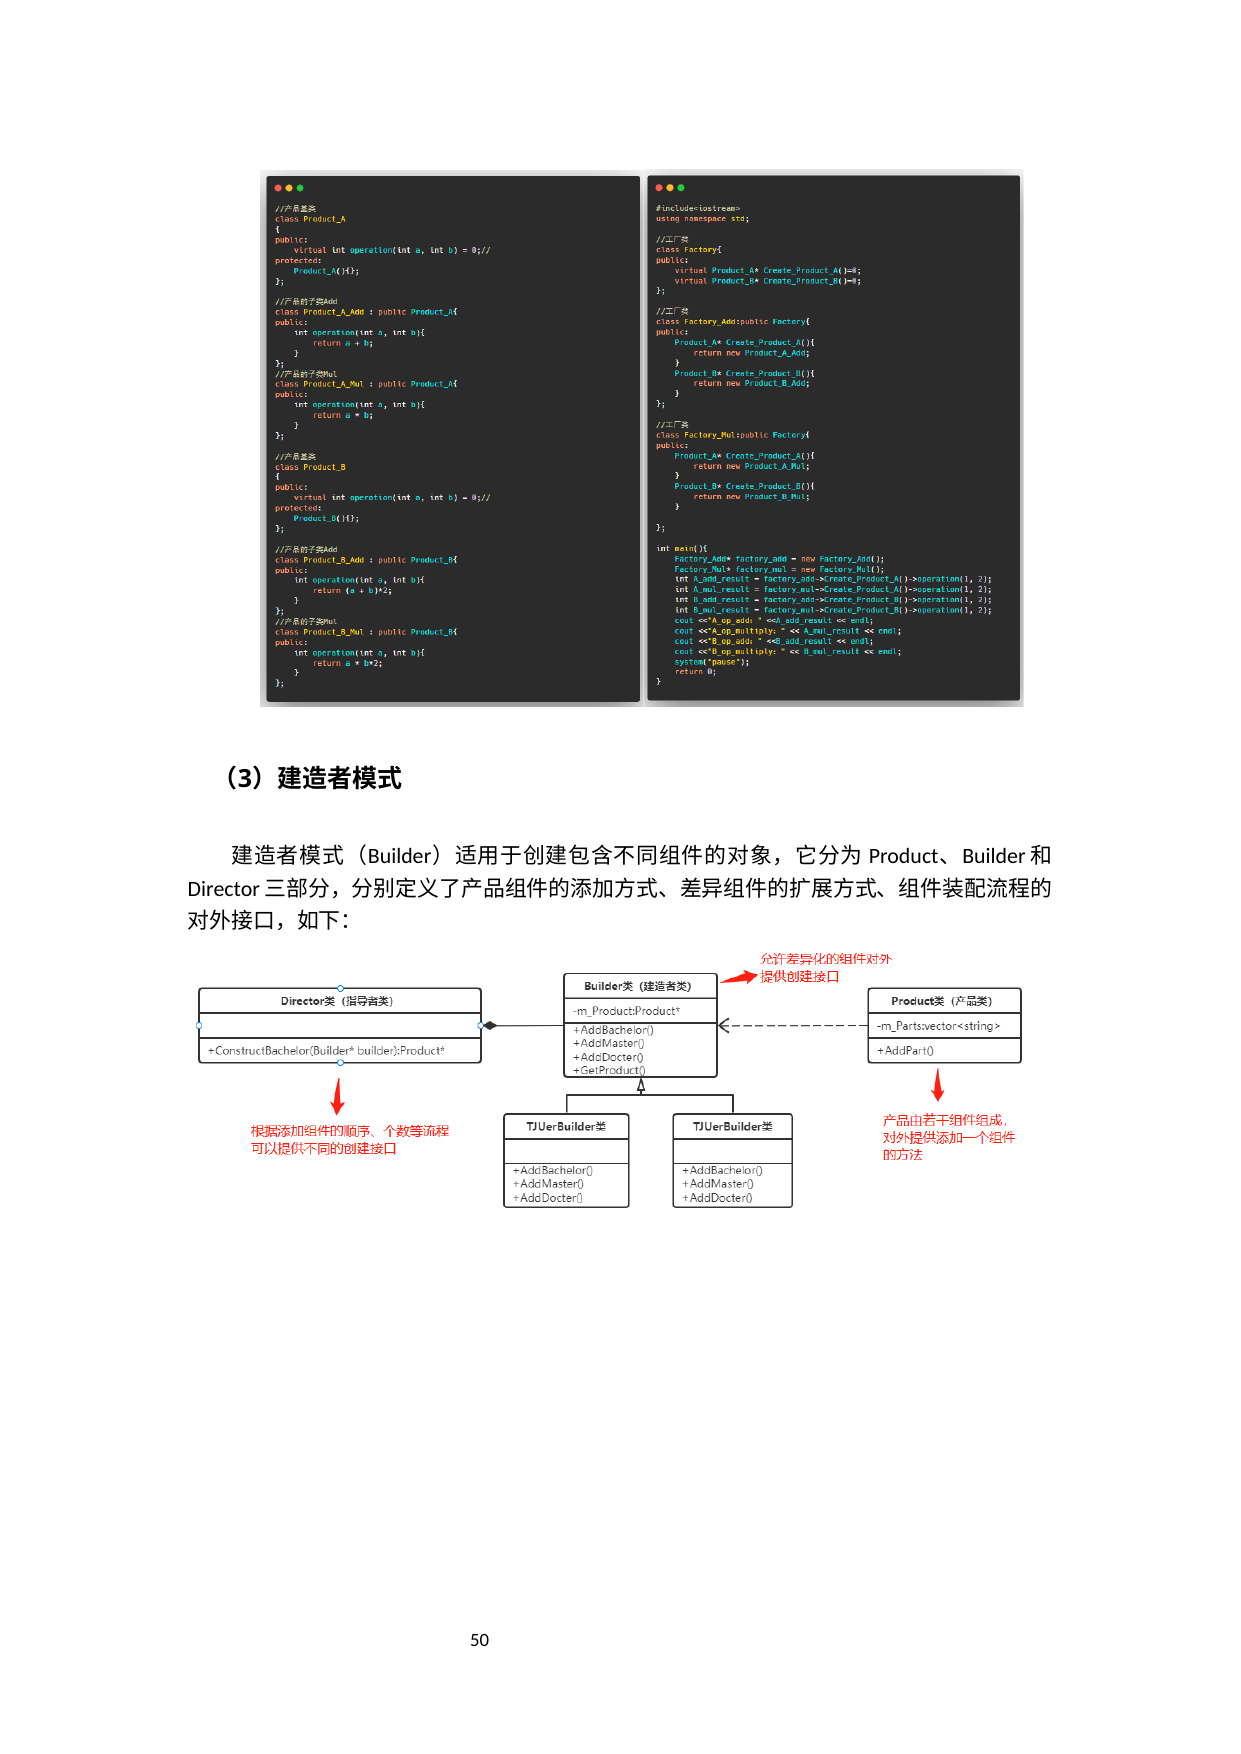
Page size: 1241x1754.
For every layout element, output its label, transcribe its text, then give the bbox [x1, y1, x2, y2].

picture [187, 935, 1053, 1226]
picture [260, 169, 1024, 707]
subtitle （3）建造者模式 [187, 744, 1053, 809]
text 建造者模式（Builder）适用于创建包含不同组件的对象，它分为Product、Builder和Director三部分，分别定义了产品组件的添加方式、差异组件的扩展方式、组件装配流程的对外接口，如下： [187, 838, 1053, 935]
